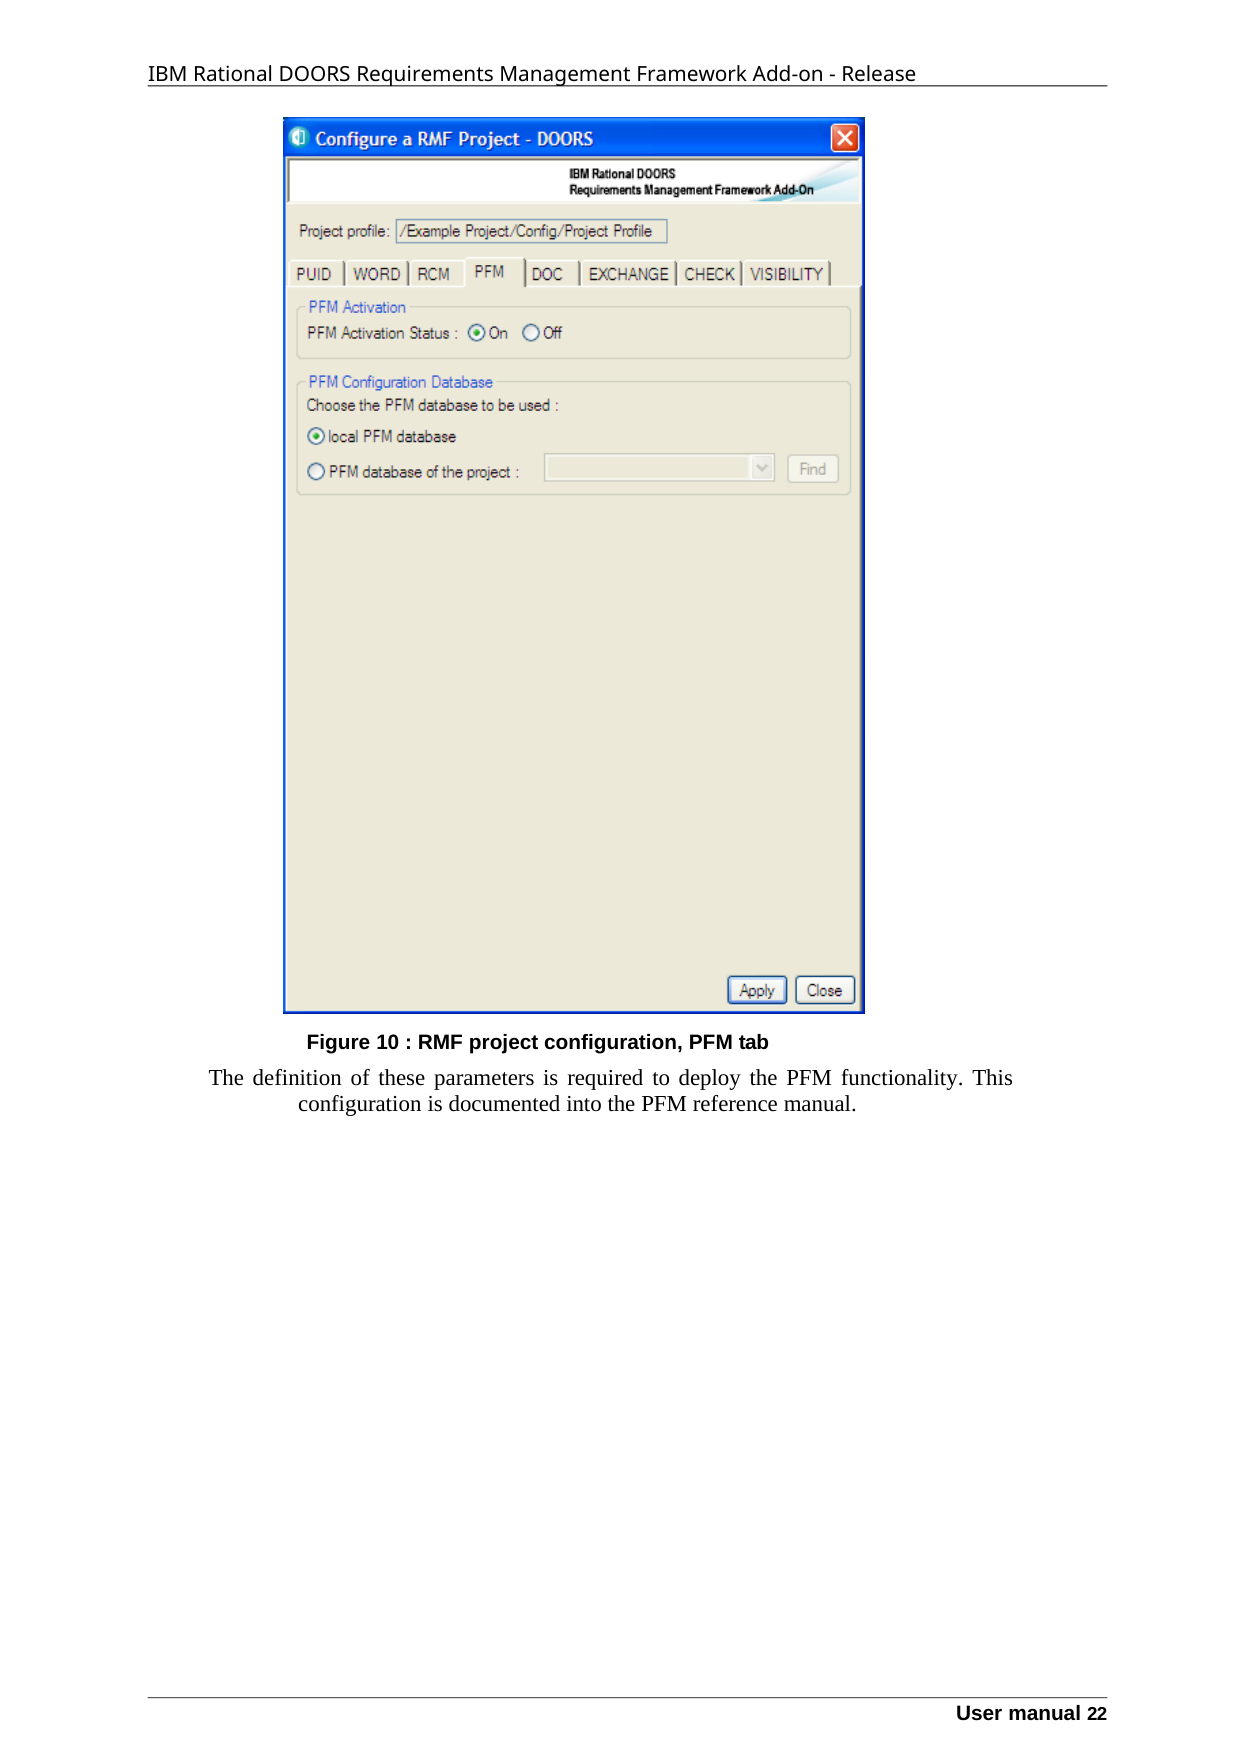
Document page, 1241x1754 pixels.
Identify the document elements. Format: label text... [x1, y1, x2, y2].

text Figure 10 : RMF project configuration, PFM tab [306, 1030, 1240, 1054]
text The definition of these parameters is required to deploy the PFM functionality. This configuration is documented into the PFM reference manual. [208, 1065, 1107, 1117]
picture [283, 117, 865, 1014]
